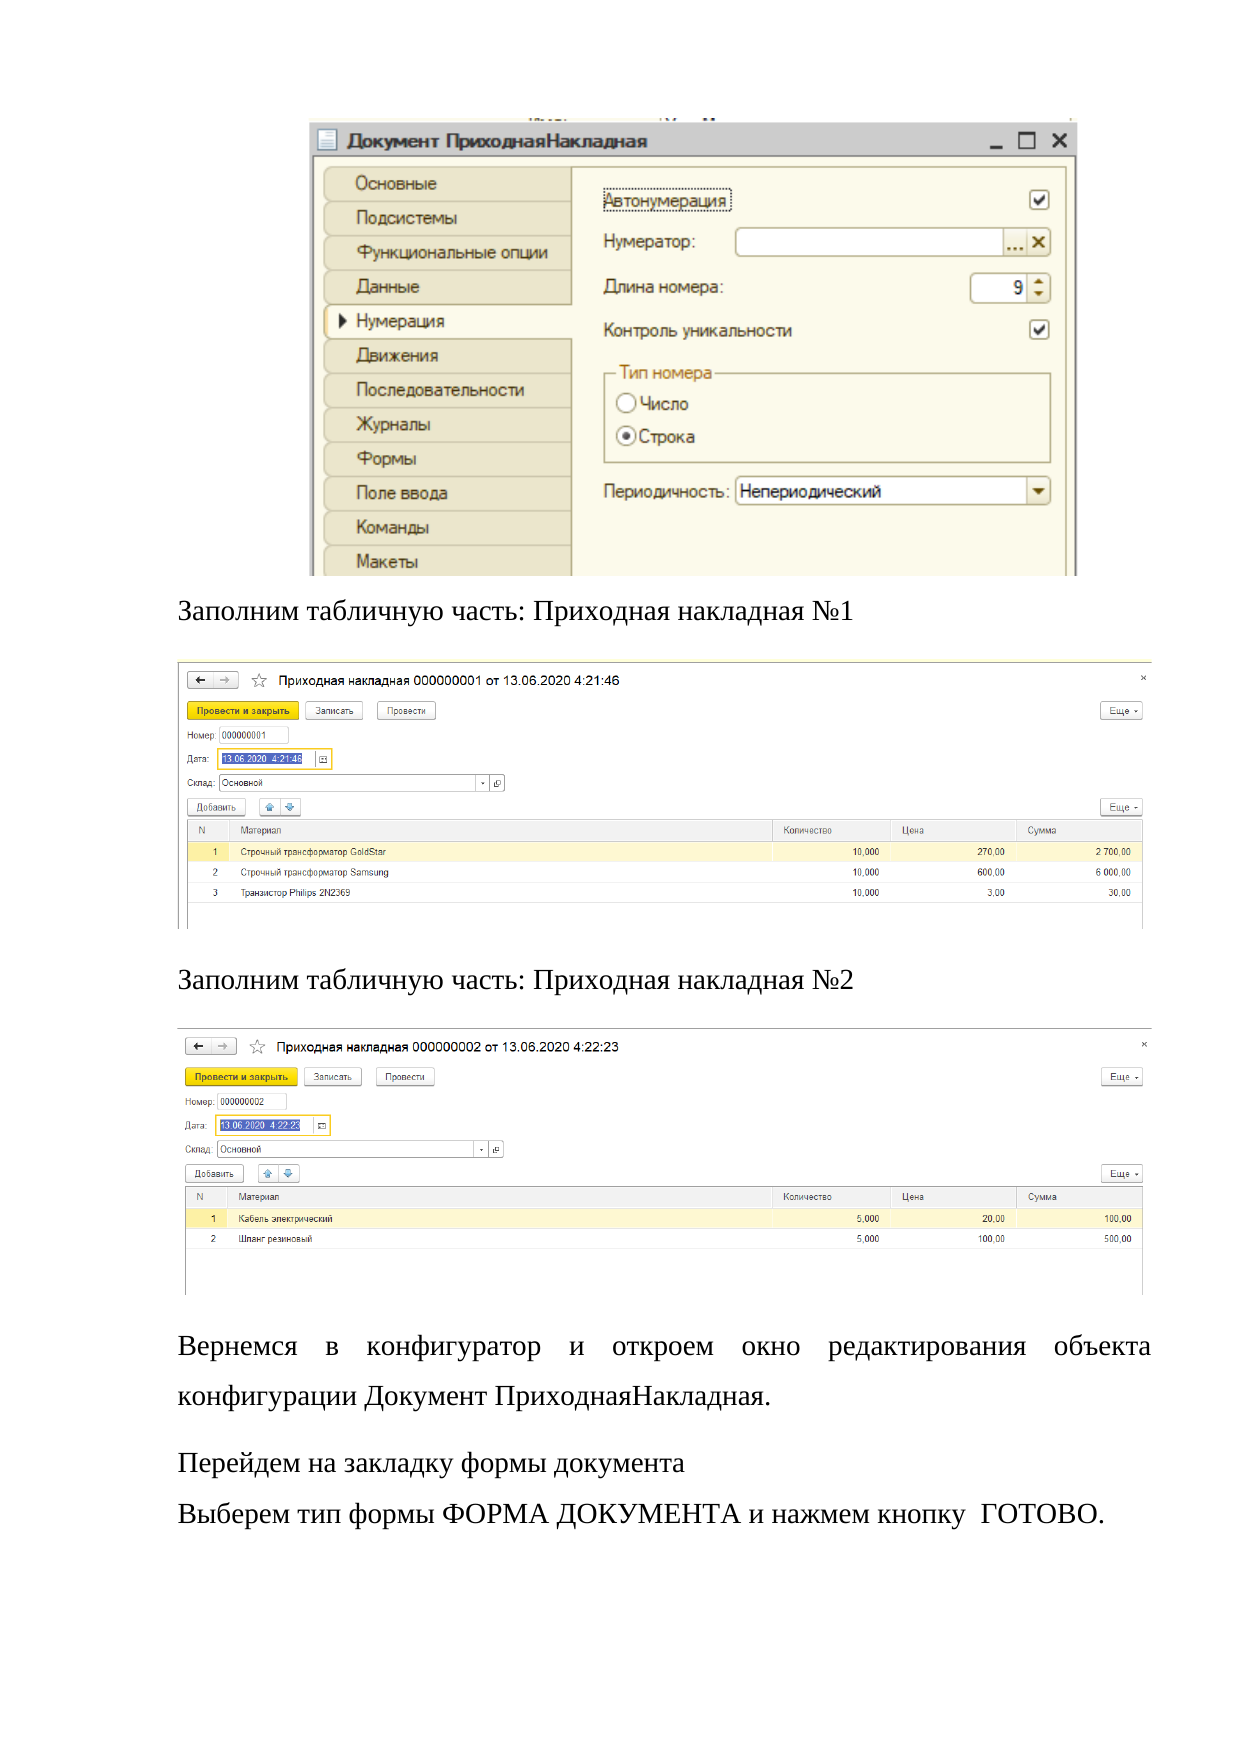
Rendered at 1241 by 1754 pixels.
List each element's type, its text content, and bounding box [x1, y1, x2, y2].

picture [308, 118, 1078, 576]
text Заполним табличную часть: Приходная накладная №1 [177, 593, 1152, 626]
text Заполним табличную часть: Приходная накладная №2 [177, 962, 1152, 995]
picture [177, 1028, 1152, 1295]
text Вернемся в конфигуратор и откроем окно редактирования объекта конфигурации Документ ПриходнаяНакладная. [177, 1328, 1152, 1412]
picture [177, 659, 1152, 929]
text Выберем тип формы ФОРМА ДОКУМЕНТА и нажмем кнопку ГОТОВО. [177, 1496, 1152, 1529]
text Перейдем на закладку формы документа [177, 1445, 1152, 1479]
